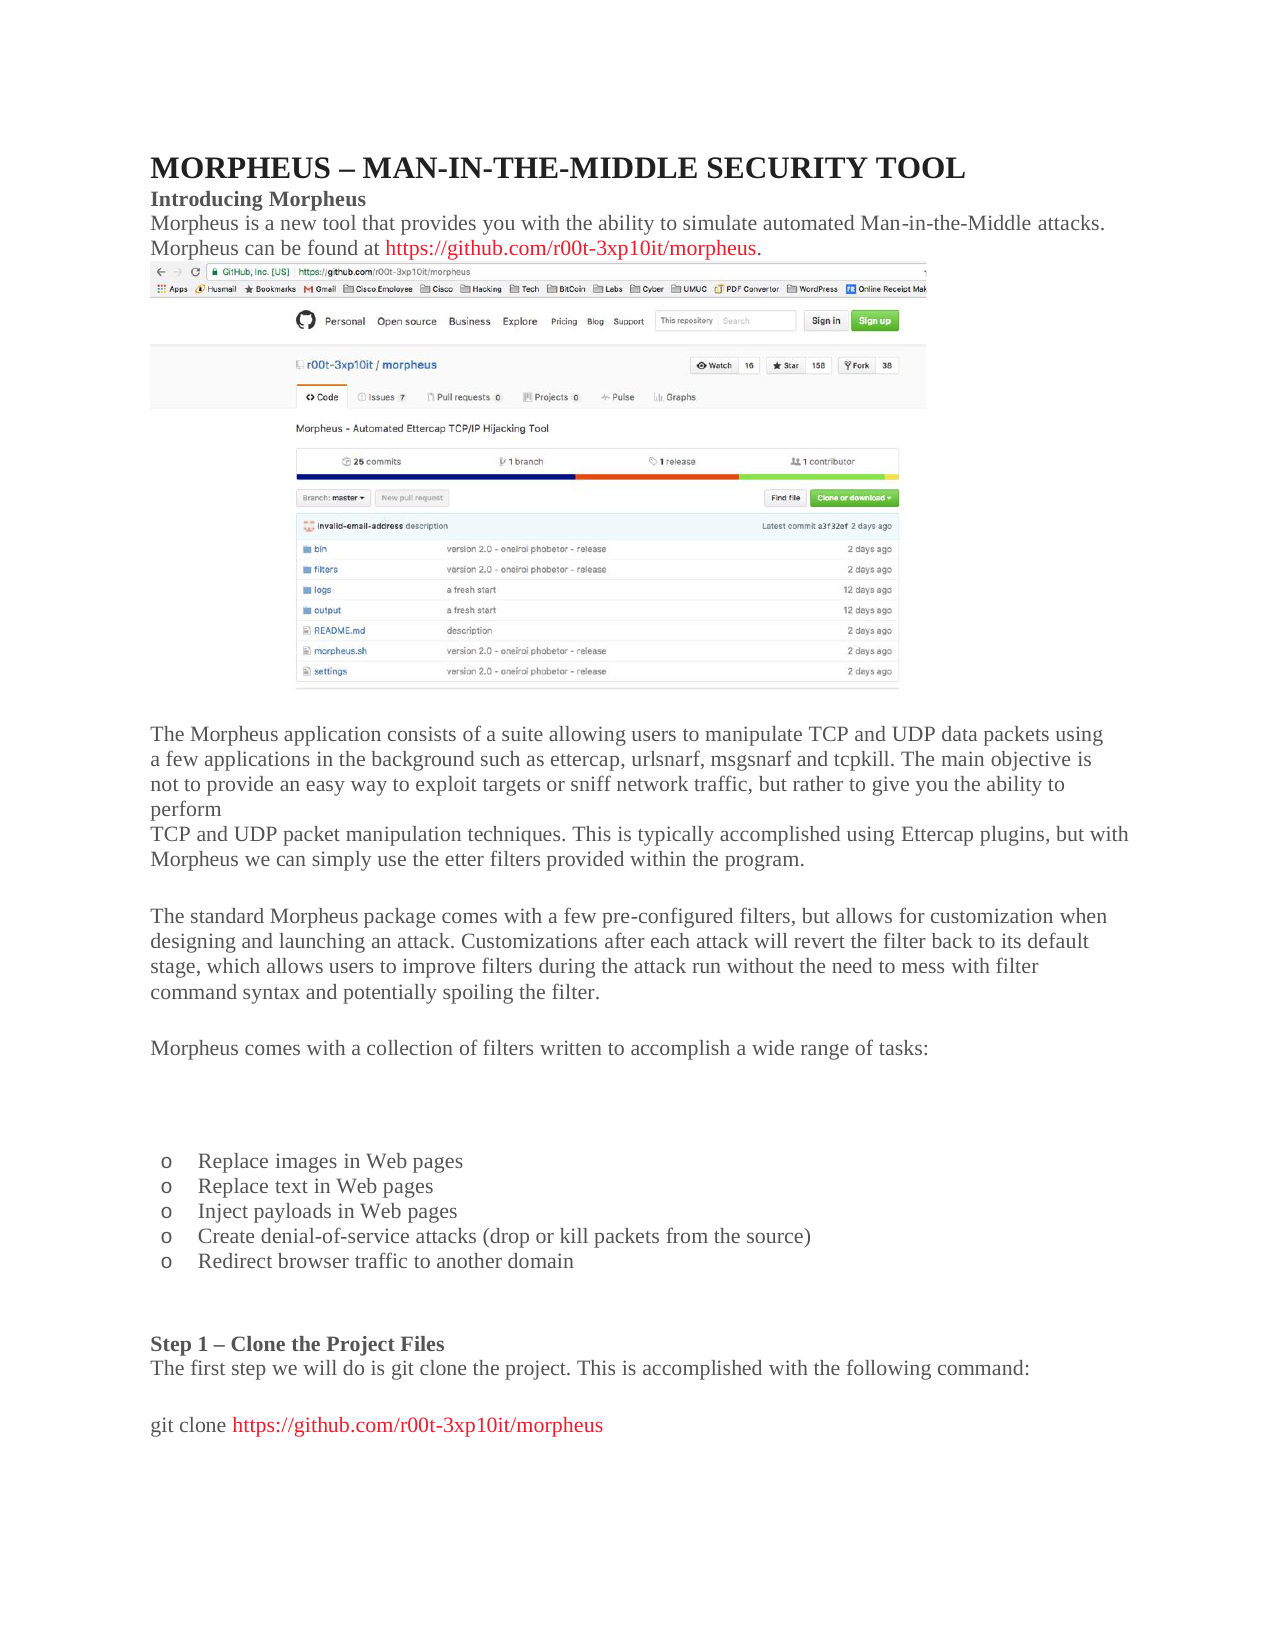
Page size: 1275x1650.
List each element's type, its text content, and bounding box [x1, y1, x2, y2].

text Morpheus we can simply use the etter filters provided within the program. [150, 846, 1133, 871]
text The standard Morpheus package comes with a few pre-configured filters, but allows for customization when designing and launching an attack. Customizations after each attack will revert the filter back to its default stage, which allows users to improve filters during the attack run without the need to mess with filter command syntax and potentially spoiling the filter. [150, 903, 1127, 1004]
text Step 1 – Clone the Project Files [150, 1331, 1133, 1356]
text MORPHEUS – MAN-IN-THE-MIDDLE SECURITY TOOL [150, 149, 1133, 186]
text Morpheus comes with a collection of filters written to accomplish a wide range of tasks: [150, 1035, 1133, 1060]
text git clone https://github.com/r00t-3xp10it/morpheus [150, 1412, 1133, 1437]
text Morpheus can be found at https://github.com/r00t-3xp10it/morpheus. [150, 236, 1133, 261]
text o Redirect browser traffic to another domain [160, 1250, 1133, 1275]
text TCP and UDP packet manipulation techniques. This is typically accomplished using Ettercap plugins, but with [150, 821, 1133, 846]
text o Replace images in Web pages [160, 1148, 1133, 1174]
picture [150, 261, 927, 690]
text The Morpheus application consists of a suite allowing users to manipulate TCP and UDP data packets using a few applications in the background such as ettercap, urlsnarf, msgsnarf and tcpkill. The main objective is not to provide an easy way to exploit targets or sniff network traffic, but rather to give you the ability to perform [150, 721, 1114, 821]
text o Create denial-of-service attacks (drop or kill packets from the source) [160, 1225, 1133, 1250]
text Introducing Morpheus [150, 186, 1133, 211]
text o Inject payloads in Web pages [160, 1199, 1133, 1225]
text o Replace text in Web pages [160, 1174, 1133, 1199]
text Morpheus is a new tool that provides you with the ability to simulate automated Man-in-the-Middle attacks. [150, 211, 1133, 236]
text The first step we will do is git clone the project. This is accomplished with the following command: [150, 1356, 1133, 1381]
